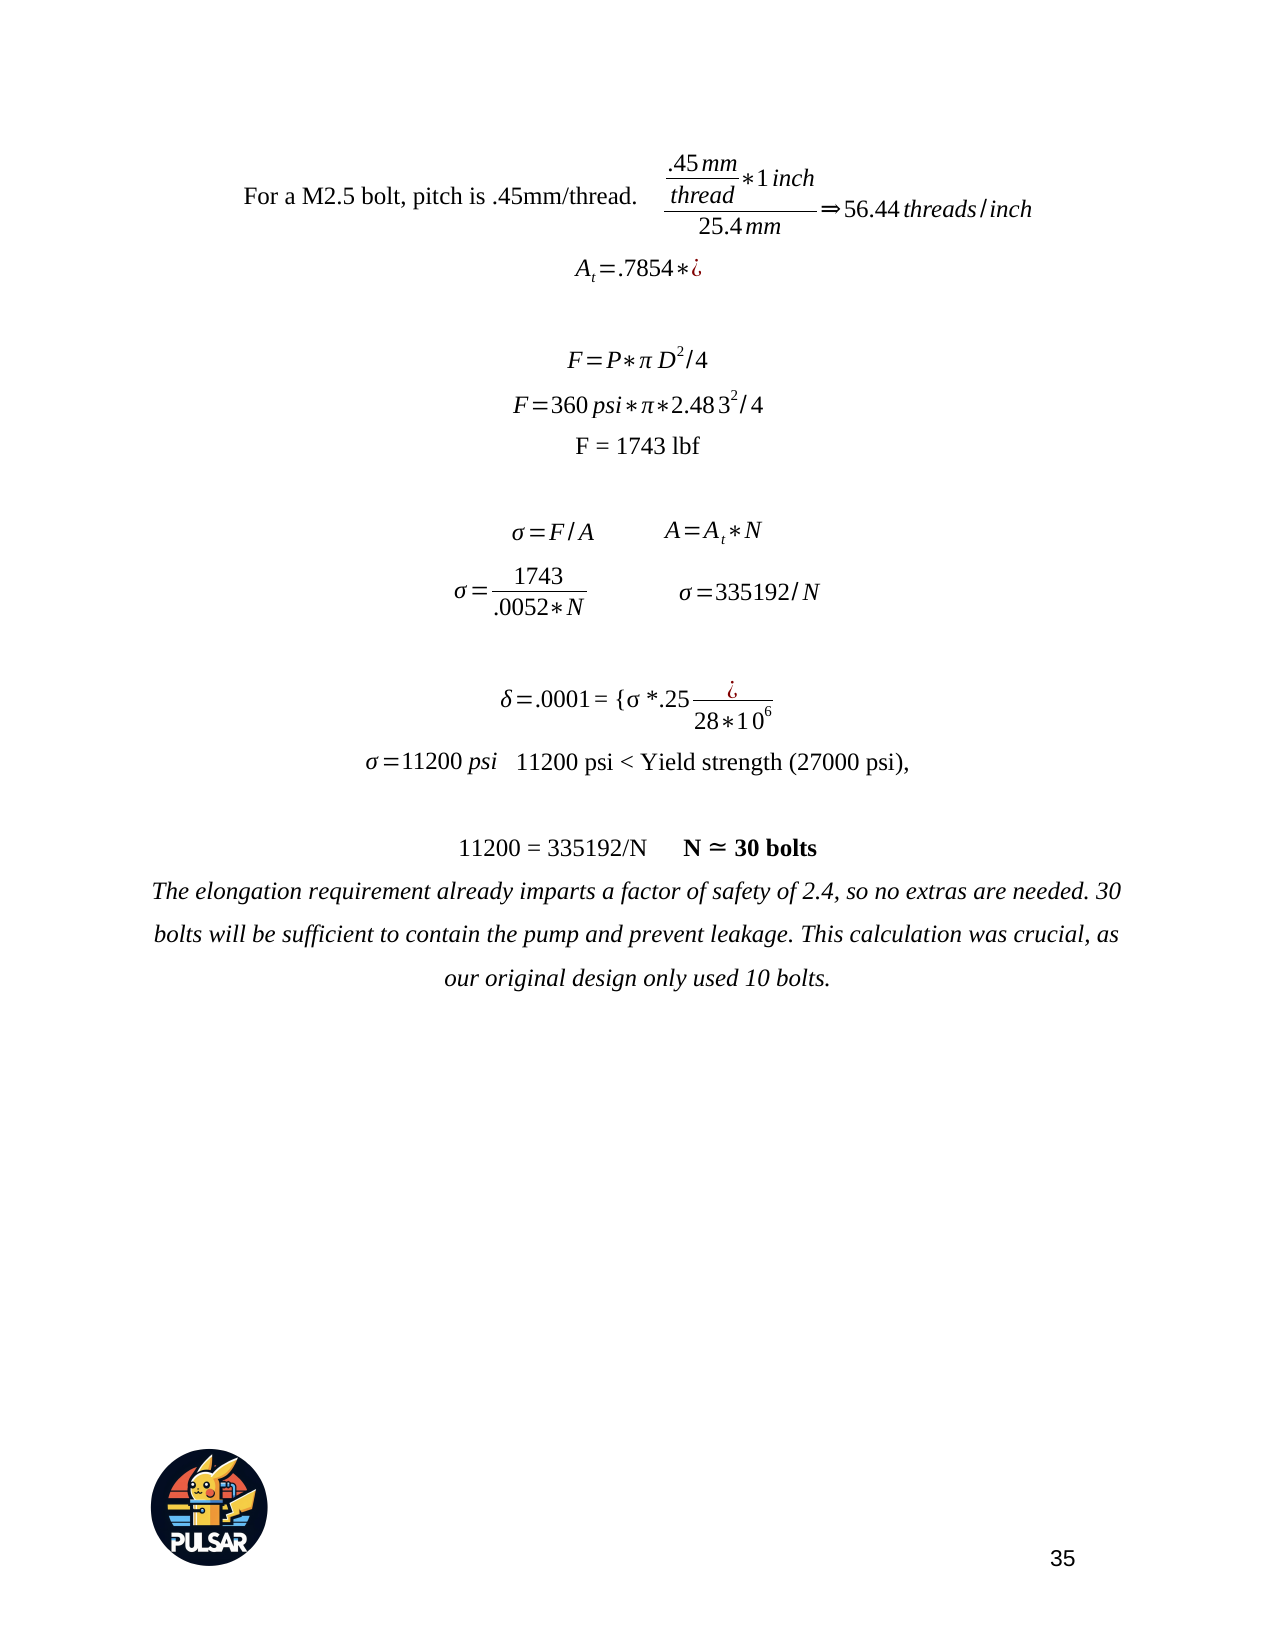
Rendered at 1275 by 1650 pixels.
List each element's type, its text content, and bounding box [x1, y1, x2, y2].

picture [150, 1448, 268, 1567]
text For a M2.5 bolt, pitch is .45mm/thread. [150, 150, 1125, 240]
text The elongation requirement already imparts a factor of safety of 2.4, so no extras are needed. 30 bolts will be sufficient to contain the pump and prevent leakage. This calculation was crucial, as our original design only used 10 bolts. [150, 876, 1125, 991]
text 11200 psi < Yield strength (27000 psi), [150, 747, 1125, 776]
text F = 1743 lbf [150, 431, 1125, 459]
text 11200 = 335192/N N 30 bolts [150, 833, 1125, 862]
